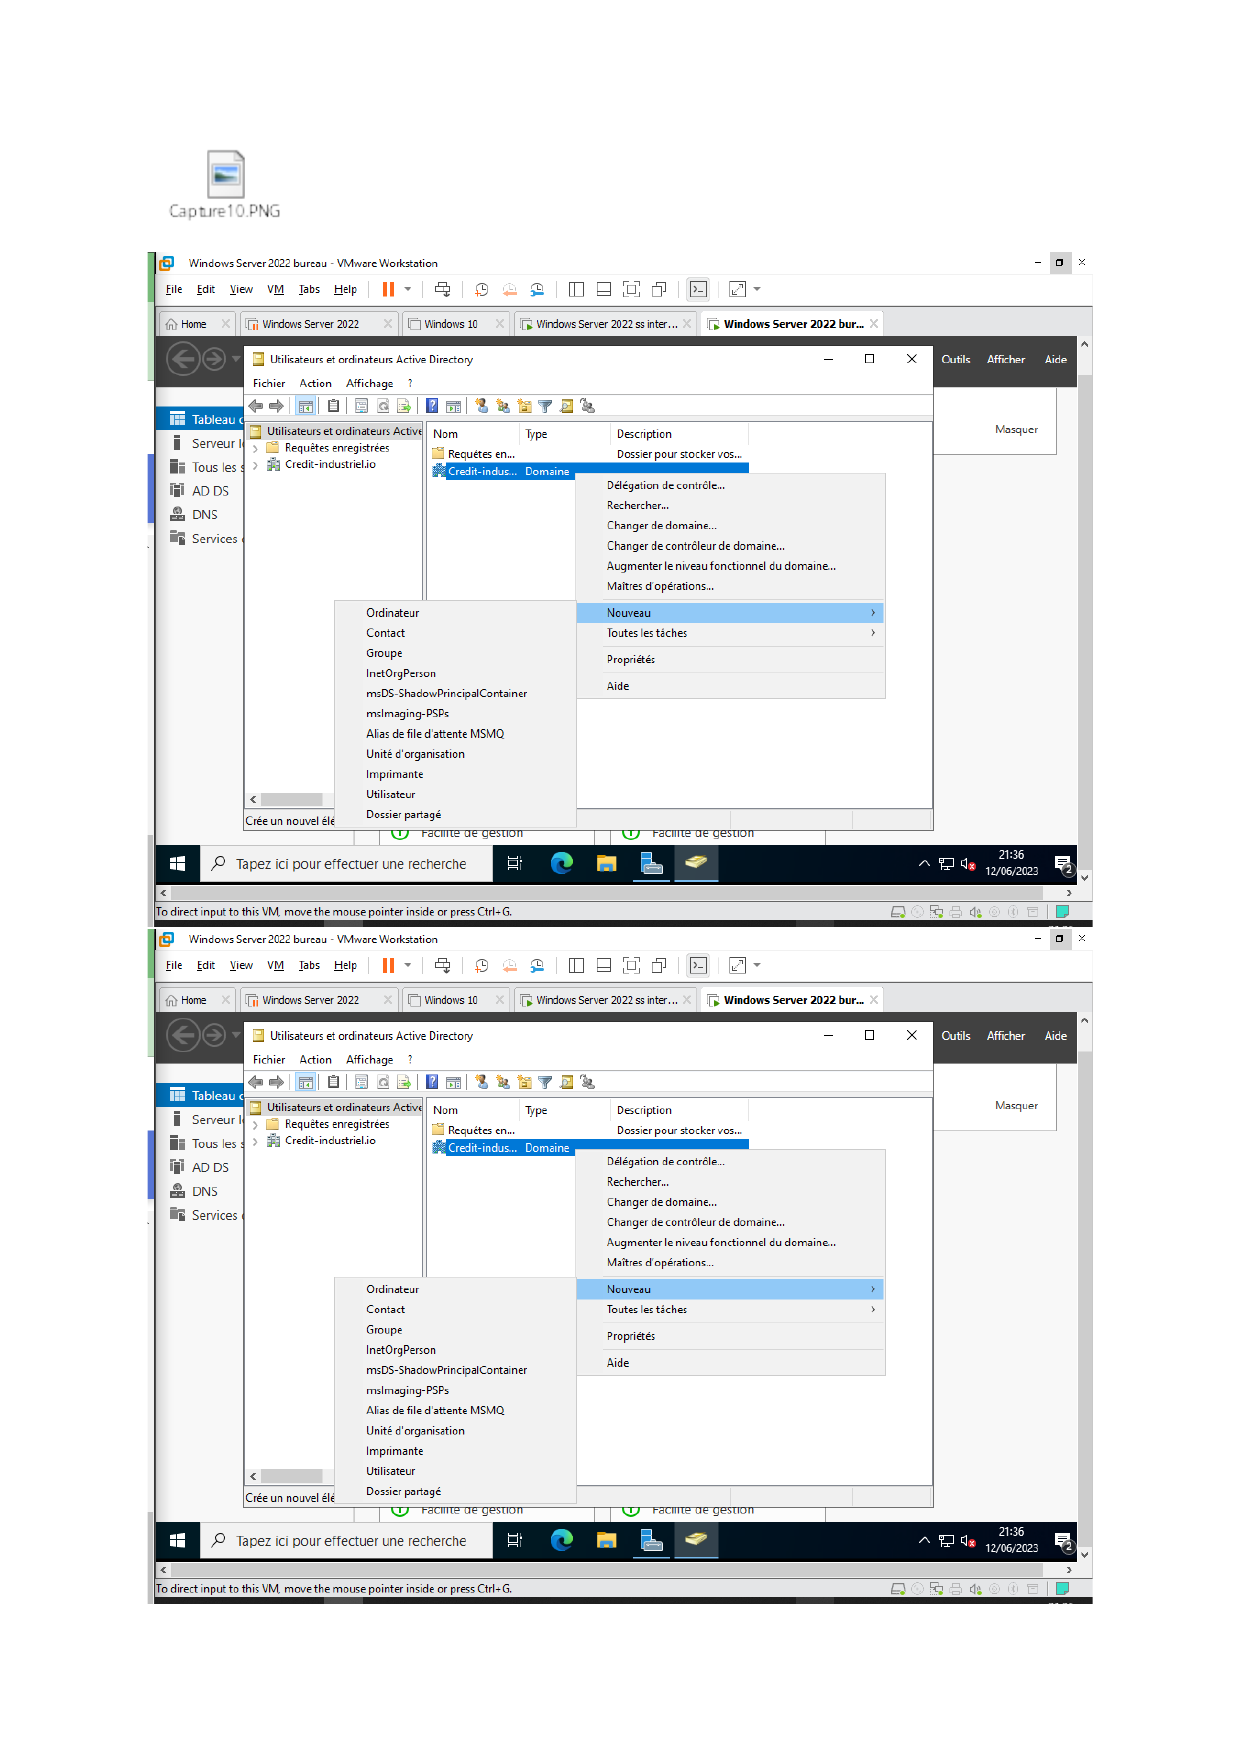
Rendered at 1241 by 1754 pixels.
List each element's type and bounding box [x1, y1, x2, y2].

picture [147, 252, 1093, 927]
picture [147, 929, 1093, 1604]
